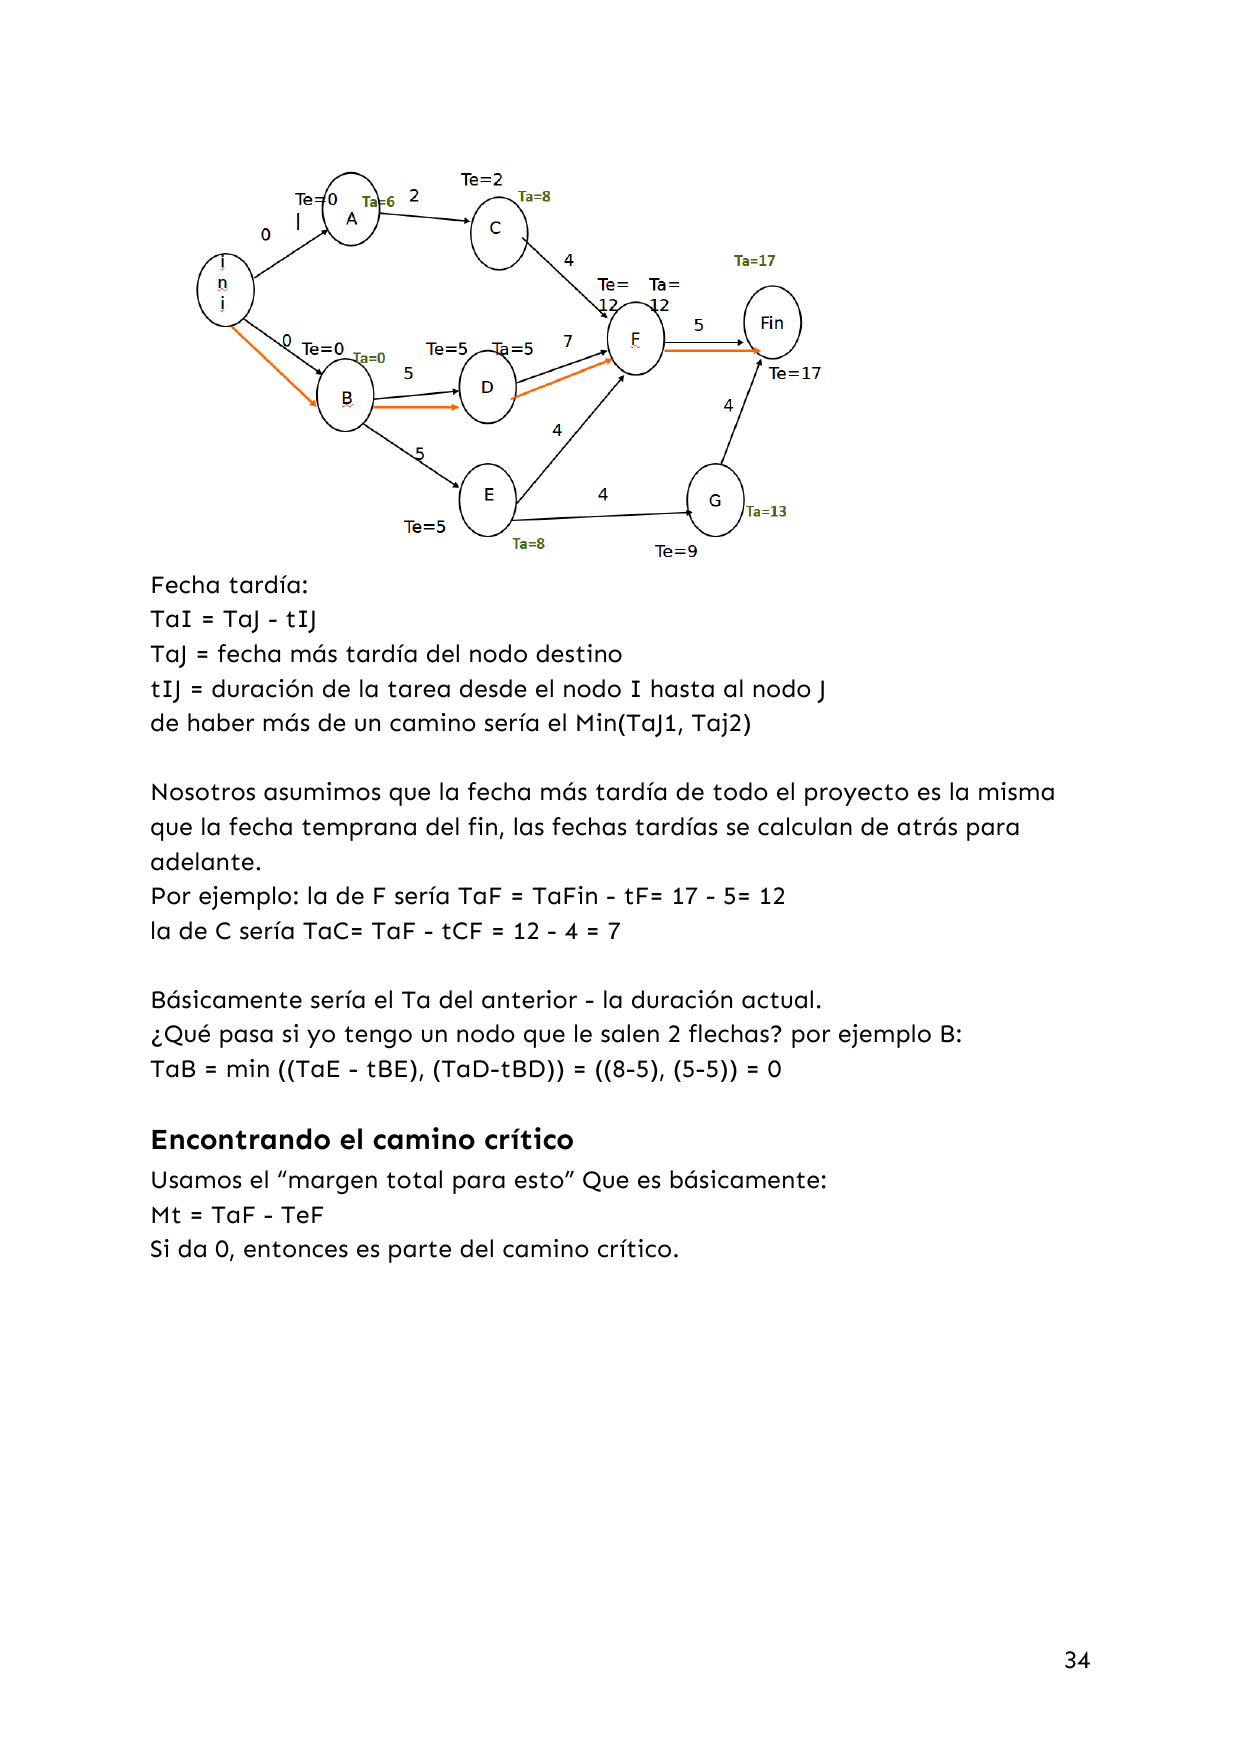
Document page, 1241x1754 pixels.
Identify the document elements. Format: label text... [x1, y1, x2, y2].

text Fecha tardía: [150, 570, 1090, 600]
text TaB = min ((TaE - tBE), (TaD-tBD)) = ((8-5), (5-5)) = 0 [150, 1054, 1090, 1084]
text TaJ = fecha más tardía del nodo destino [150, 639, 1090, 669]
text TaI = TaJ - tIJ [150, 604, 1090, 634]
text de haber más de un camino sería el Min(TaJ1, Taj2) [150, 708, 1090, 738]
subtitle Encontrando el camino crítico [150, 1122, 1090, 1157]
text Si da 0, entonces es parte del camino crítico. [150, 1234, 1090, 1264]
text Usamos el “margen total para esto” Que es básicamente: Mt = TaF - TeF [150, 1165, 1090, 1230]
text Básicamente sería el Ta del anterior - la duración actual. [150, 985, 1090, 1015]
text la de C sería TaC= TaF - tCF = 12 - 4 = 7 [150, 916, 1090, 946]
text Nosotros asumimos que la fecha más tardía de todo el proyecto es la misma que la fecha temprana del fin, las fechas tardías se calculan de atrás para adelante. [150, 777, 1090, 876]
text tIJ = duración de la tarea desde el nodo I hasta al nodo J [150, 673, 1090, 703]
text ¿Qué pasa si yo tengo un nodo que le salen 2 flechas? por ejemplo B: [150, 1019, 1090, 1049]
text Por ejemplo: la de F sería TaF = TaFin - tF= 17 - 5= 12 [150, 881, 1090, 911]
picture [150, 150, 828, 566]
